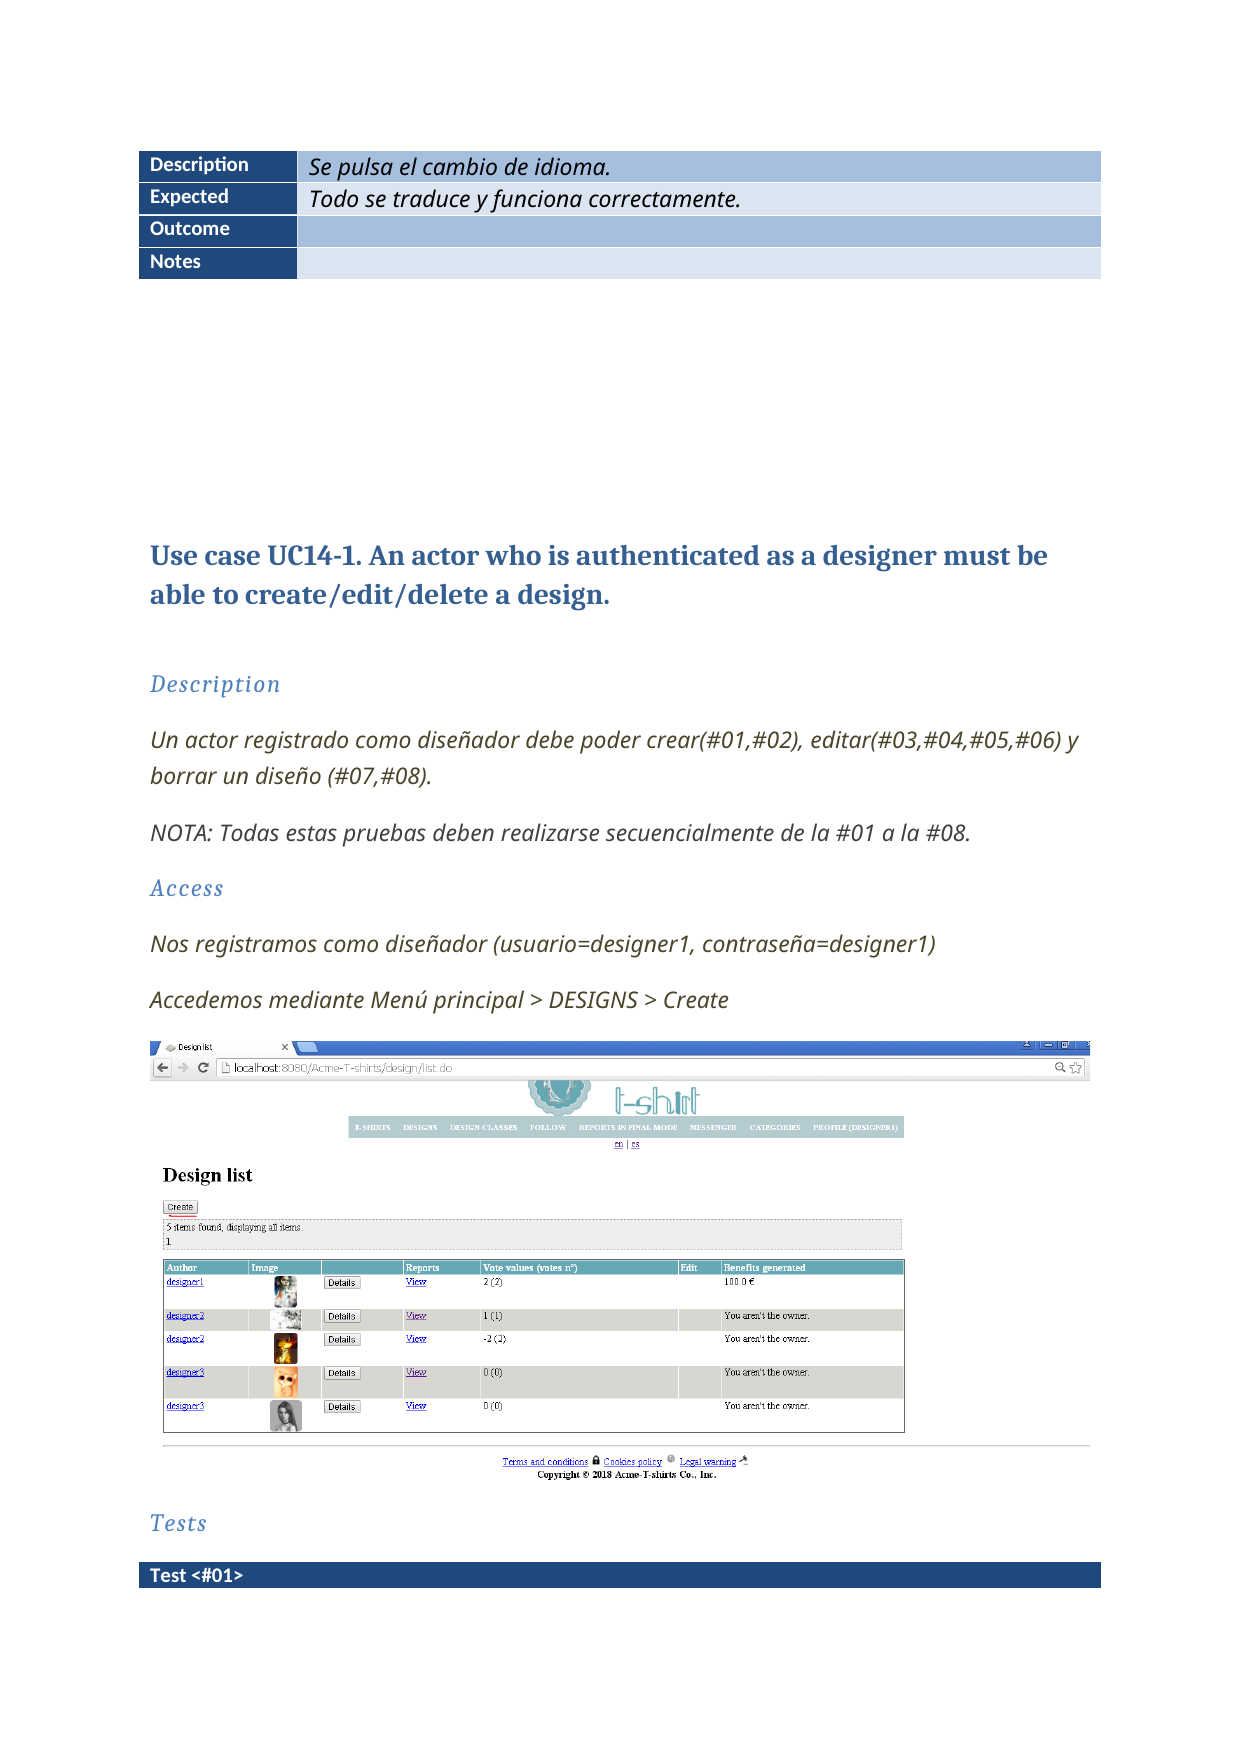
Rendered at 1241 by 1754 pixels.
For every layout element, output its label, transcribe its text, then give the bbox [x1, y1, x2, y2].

text NOTA: Todas estas pruebas deben realizarse secuencialmente de la #01 a la #08. [150, 817, 1090, 848]
table_cell Todo se traduce y funciona correctamente. [298, 183, 1101, 214]
text Tests [150, 1508, 1090, 1537]
text Access [150, 874, 1090, 902]
table_cell Notes [139, 248, 297, 279]
table_cell Se pulsa el cambio de idioma. [298, 151, 1101, 182]
text Un actor registrado como diseñador debe poder crear(#01,#02), editar(#03,#04,#05,#06) y borrar un diseño (#07,#08). [150, 724, 1090, 791]
table_header Test <#01> [139, 1562, 1101, 1588]
table_cell Description [139, 151, 297, 182]
text Use case UC14-1. An actor who is authenticated as a designer must be able to create/edit/delete a design. [150, 539, 1090, 612]
table_cell Outcome [139, 216, 297, 247]
table_cell Expected [139, 183, 297, 214]
table_cell [298, 248, 1101, 279]
text Nos registramos como diseñador (usuario=designer1, contraseña=designer1) [150, 928, 1090, 959]
table_cell [298, 216, 1101, 247]
text Accedemos mediante Menú principal > DESIGNS > Create [150, 984, 1090, 1016]
text Description [150, 670, 1090, 699]
picture [150, 1041, 1091, 1483]
